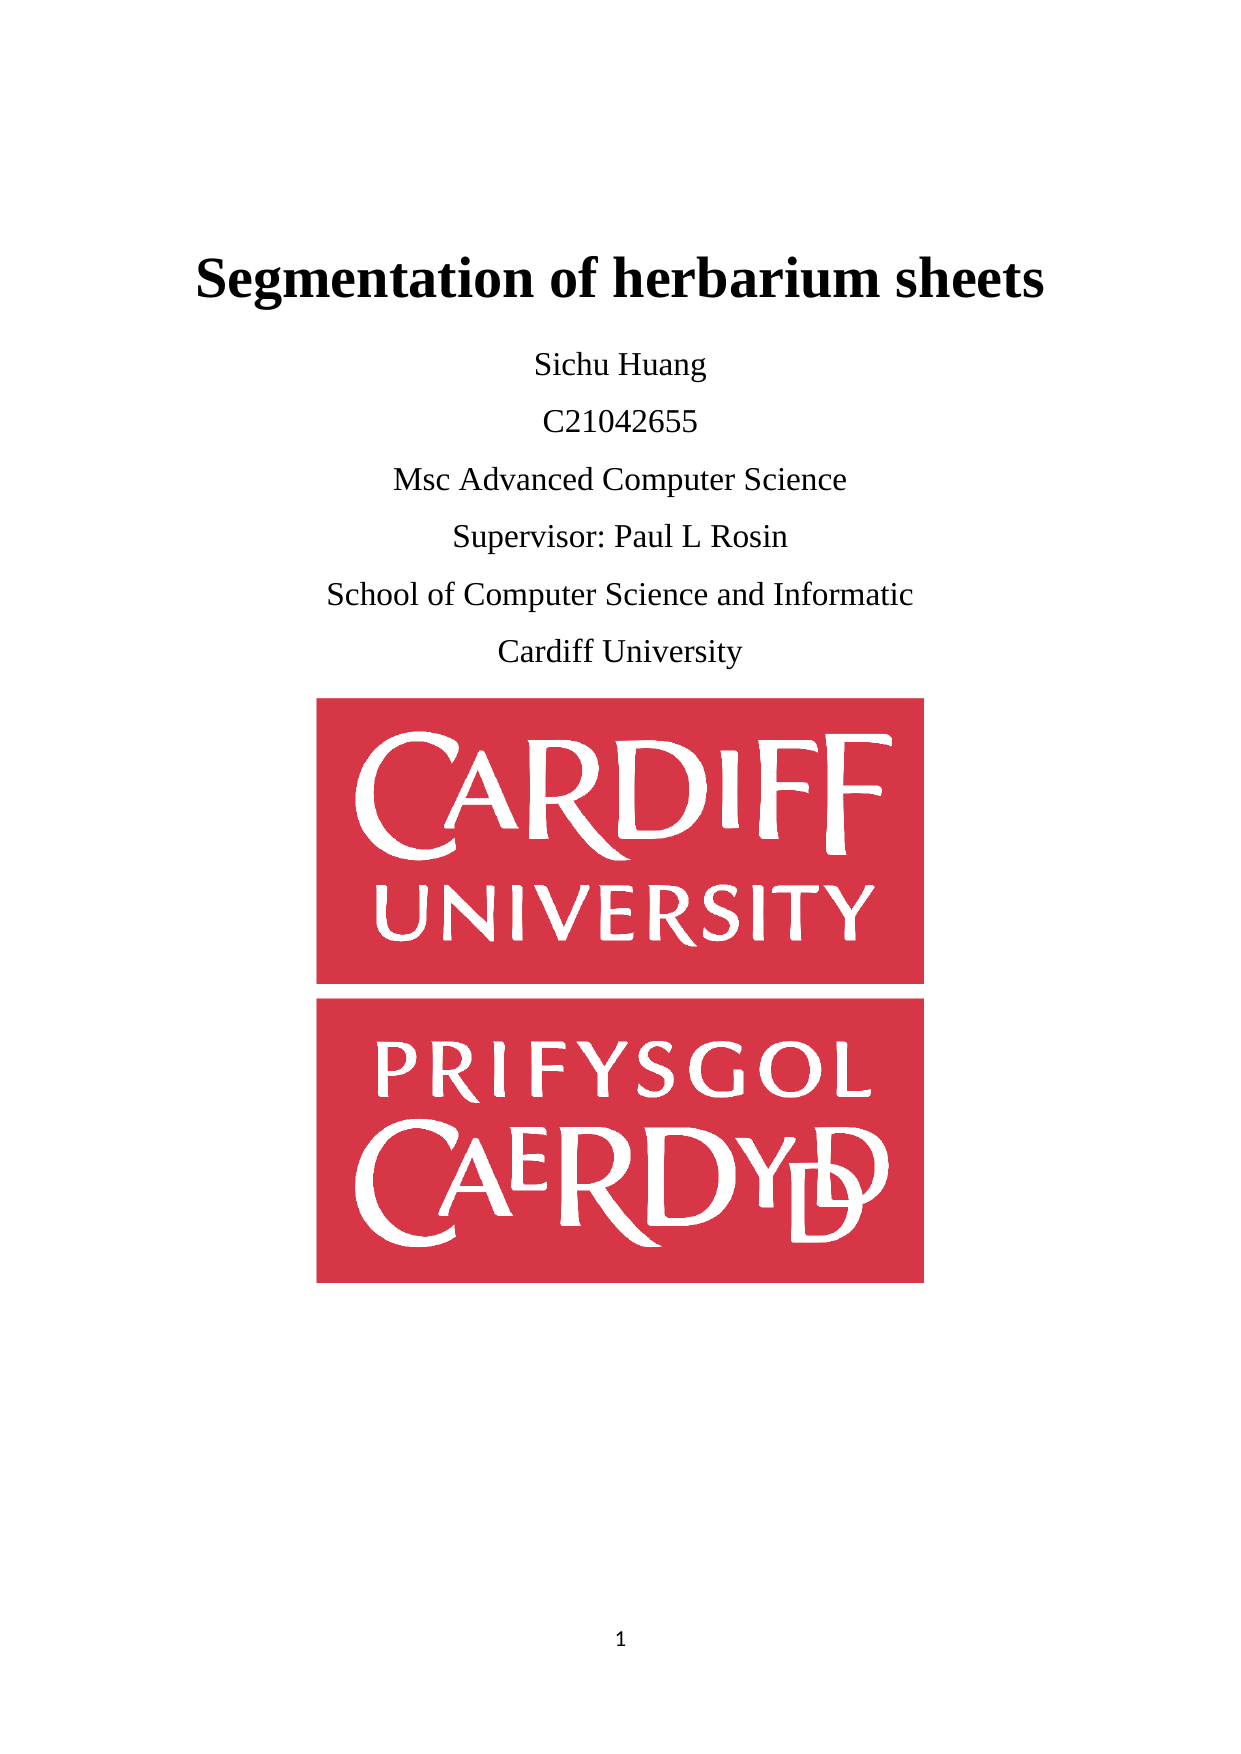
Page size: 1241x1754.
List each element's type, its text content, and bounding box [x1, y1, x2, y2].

text Cardiff University [150, 632, 1090, 670]
picture [306, 689, 935, 1294]
text Segmentation of herbarium sheets [150, 243, 1090, 311]
text Sichu Huang [150, 344, 1090, 382]
text Msc Advanced Computer Science [150, 459, 1090, 497]
text Supervisor: Paul L Rosin [150, 517, 1090, 555]
text C21042655 [150, 402, 1090, 440]
text School of Computer Science and Informatic [150, 574, 1090, 612]
